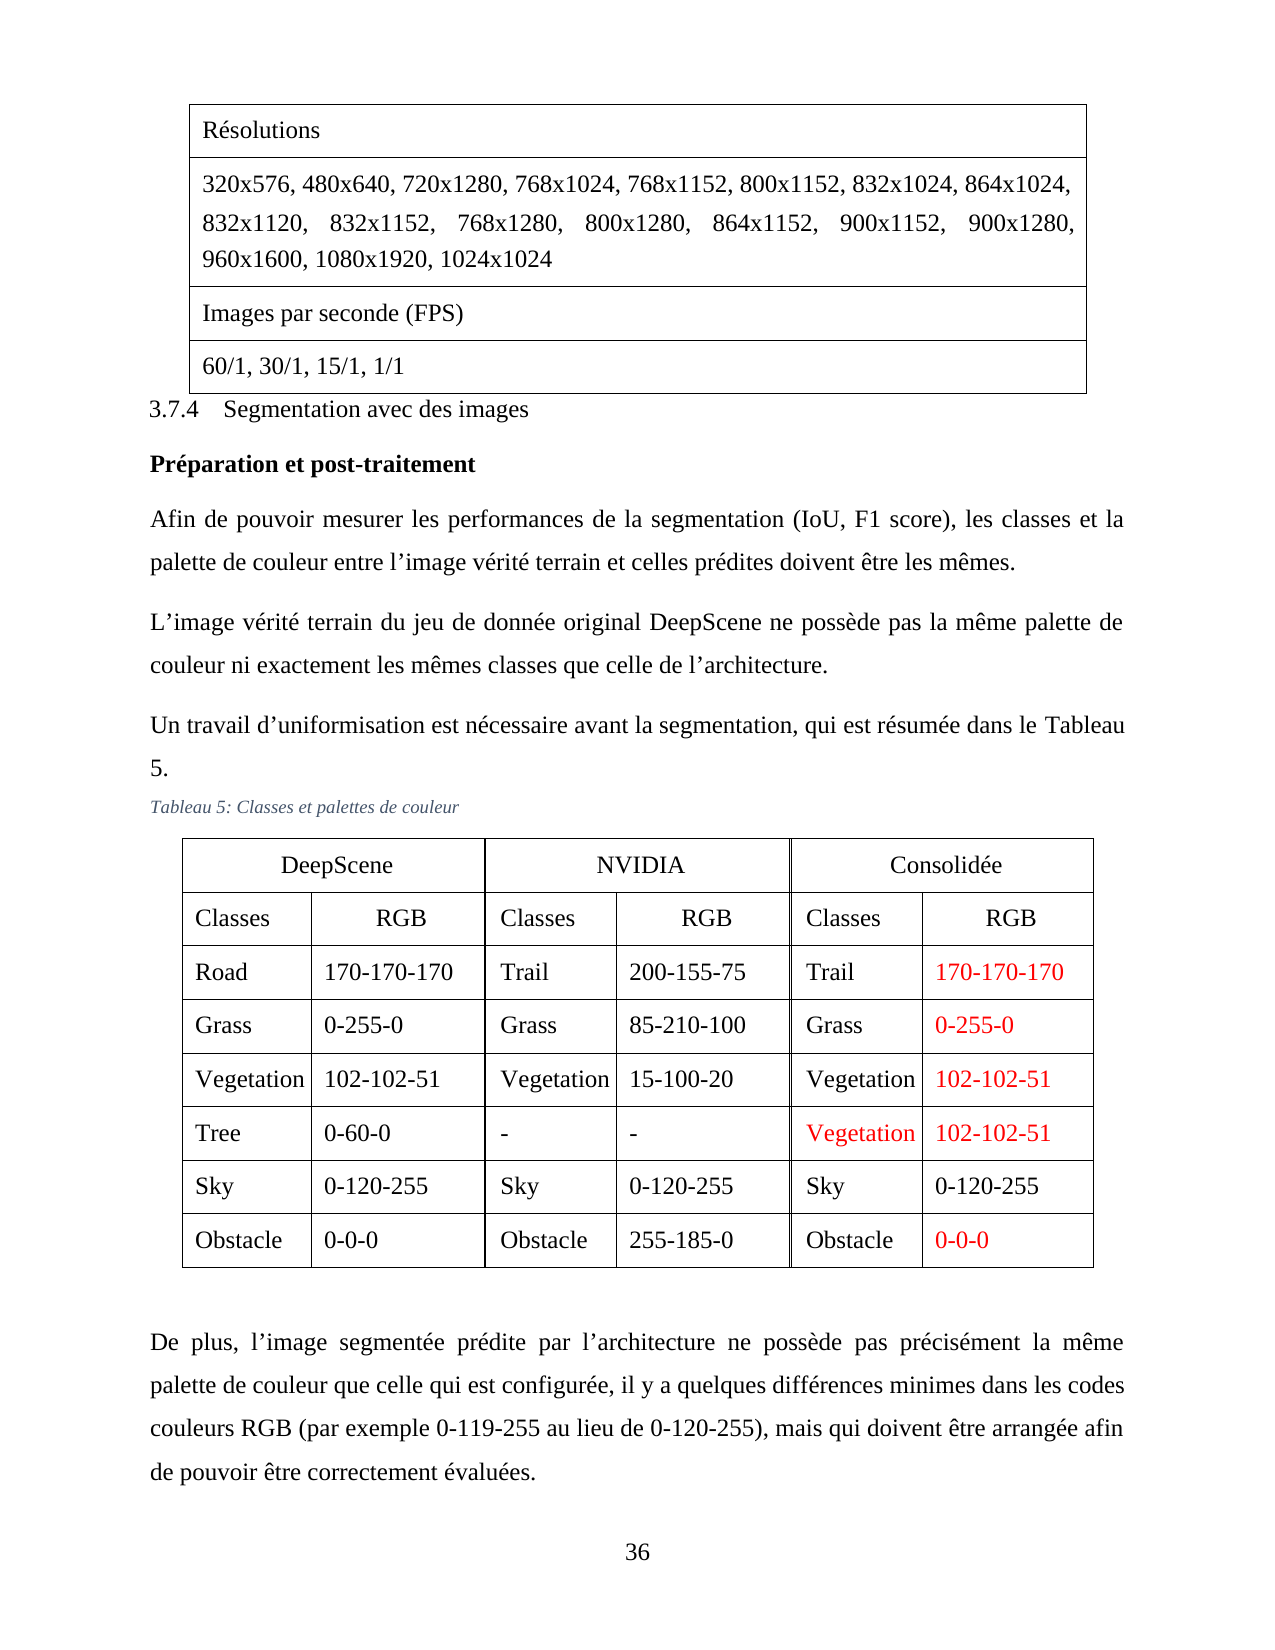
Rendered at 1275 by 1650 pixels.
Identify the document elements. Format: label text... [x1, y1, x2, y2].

table_cell Vegetation [486, 1054, 616, 1106]
table_cell Obstacle [183, 1214, 311, 1267]
table_cell 102-102-51 [312, 1054, 484, 1106]
text Afin de pouvoir mesurer les performances de la segmentation (IoU, F1 score), les classes et la palette de couleur entre l’image vérité terrain et celles prédites doivent être les mêmes. [150, 504, 1125, 576]
subtitle Segmentation avec des images [148, 394, 1125, 423]
table_cell 0-0-0 [312, 1214, 484, 1267]
table_cell 85-210-100 [617, 1000, 789, 1052]
table_cell Tree [183, 1107, 311, 1159]
table_cell 0-255-0 [312, 1000, 484, 1052]
table_cell Sky [486, 1161, 616, 1213]
table_cell 60/1, 30/1, 15/1, 1/1 [190, 341, 1086, 393]
table_cell - [617, 1107, 789, 1159]
table_header DeepScene [183, 839, 484, 892]
table_cell 320x576, 480x640, 720x1280, 768x1024, 768x1152, 800x1152, 832x1024, 864x1024, 832x1120, 832x1152, 768x1280, 800x1280, 864x1152, 900x1152, 900x1280, 960x1600, 1080x1920, 1024x1024 [190, 158, 1086, 286]
table_cell Obstacle [792, 1214, 922, 1267]
table_cell 0-120-255 [312, 1161, 484, 1213]
text Un travail d’uniformisation est nécessaire avant la segmentation, qui est résumée dans le Tableau 5. [150, 710, 1125, 782]
table_cell RGB [312, 893, 484, 945]
table_cell - [486, 1107, 616, 1159]
table_cell Classes [792, 893, 922, 945]
table_header NVIDIA [486, 839, 789, 892]
table_cell 170-170-170 [312, 946, 484, 999]
table_cell 170-170-170 [923, 946, 1093, 999]
table_cell 0-255-0 [923, 1000, 1093, 1052]
table_cell 15-100-20 [617, 1054, 789, 1106]
table_cell RGB [923, 893, 1093, 945]
table_cell 0-0-0 [923, 1214, 1093, 1267]
table_cell Obstacle [486, 1214, 616, 1267]
table_cell Sky [183, 1161, 311, 1213]
table_cell 0-60-0 [312, 1107, 484, 1159]
text L’image vérité terrain du jeu de donnée original DeepScene ne possède pas la même palette de couleur ni exactement les mêmes classes que celle de l’architecture. [150, 607, 1125, 679]
table_cell Vegetation [792, 1107, 922, 1159]
table_cell Vegetation [183, 1054, 311, 1106]
text De plus, l’image segmentée prédite par l’architecture ne possède pas précisément la même palette de couleur que celle qui est configurée, il y a quelques différences minimes dans les codes couleurs RGB (par exemple 0-119-255 au lieu de 0-120-255), mais qui doivent être arrangée afin de pouvoir être correctement évaluées. [150, 1327, 1125, 1485]
table_cell 0-120-255 [923, 1161, 1093, 1213]
table_cell Classes [486, 893, 616, 945]
table_header Consolidée [792, 839, 1093, 892]
table_cell Trail [792, 946, 922, 999]
table_cell 255-185-0 [617, 1214, 789, 1267]
table_cell Sky [792, 1161, 922, 1213]
table_cell 102-102-51 [923, 1107, 1093, 1159]
table_cell Grass [792, 1000, 922, 1052]
table_cell 0-120-255 [617, 1161, 789, 1213]
text Préparation et post-traitement [149, 449, 1125, 478]
table_cell RGB [617, 893, 789, 945]
table_cell Images par seconde (FPS) [190, 287, 1086, 339]
text Tableau 5: Classes et palettes de couleur [150, 796, 1125, 817]
table_cell Grass [183, 1000, 311, 1052]
table_cell 200-155-75 [617, 946, 789, 999]
table_cell Vegetation [792, 1054, 922, 1106]
table_cell Classes [183, 893, 311, 945]
table_cell Grass [486, 1000, 616, 1052]
table_cell 102-102-51 [923, 1054, 1093, 1106]
table_header Résolutions [190, 105, 1086, 157]
table_cell Road [183, 946, 311, 999]
table_cell Trail [486, 946, 616, 999]
